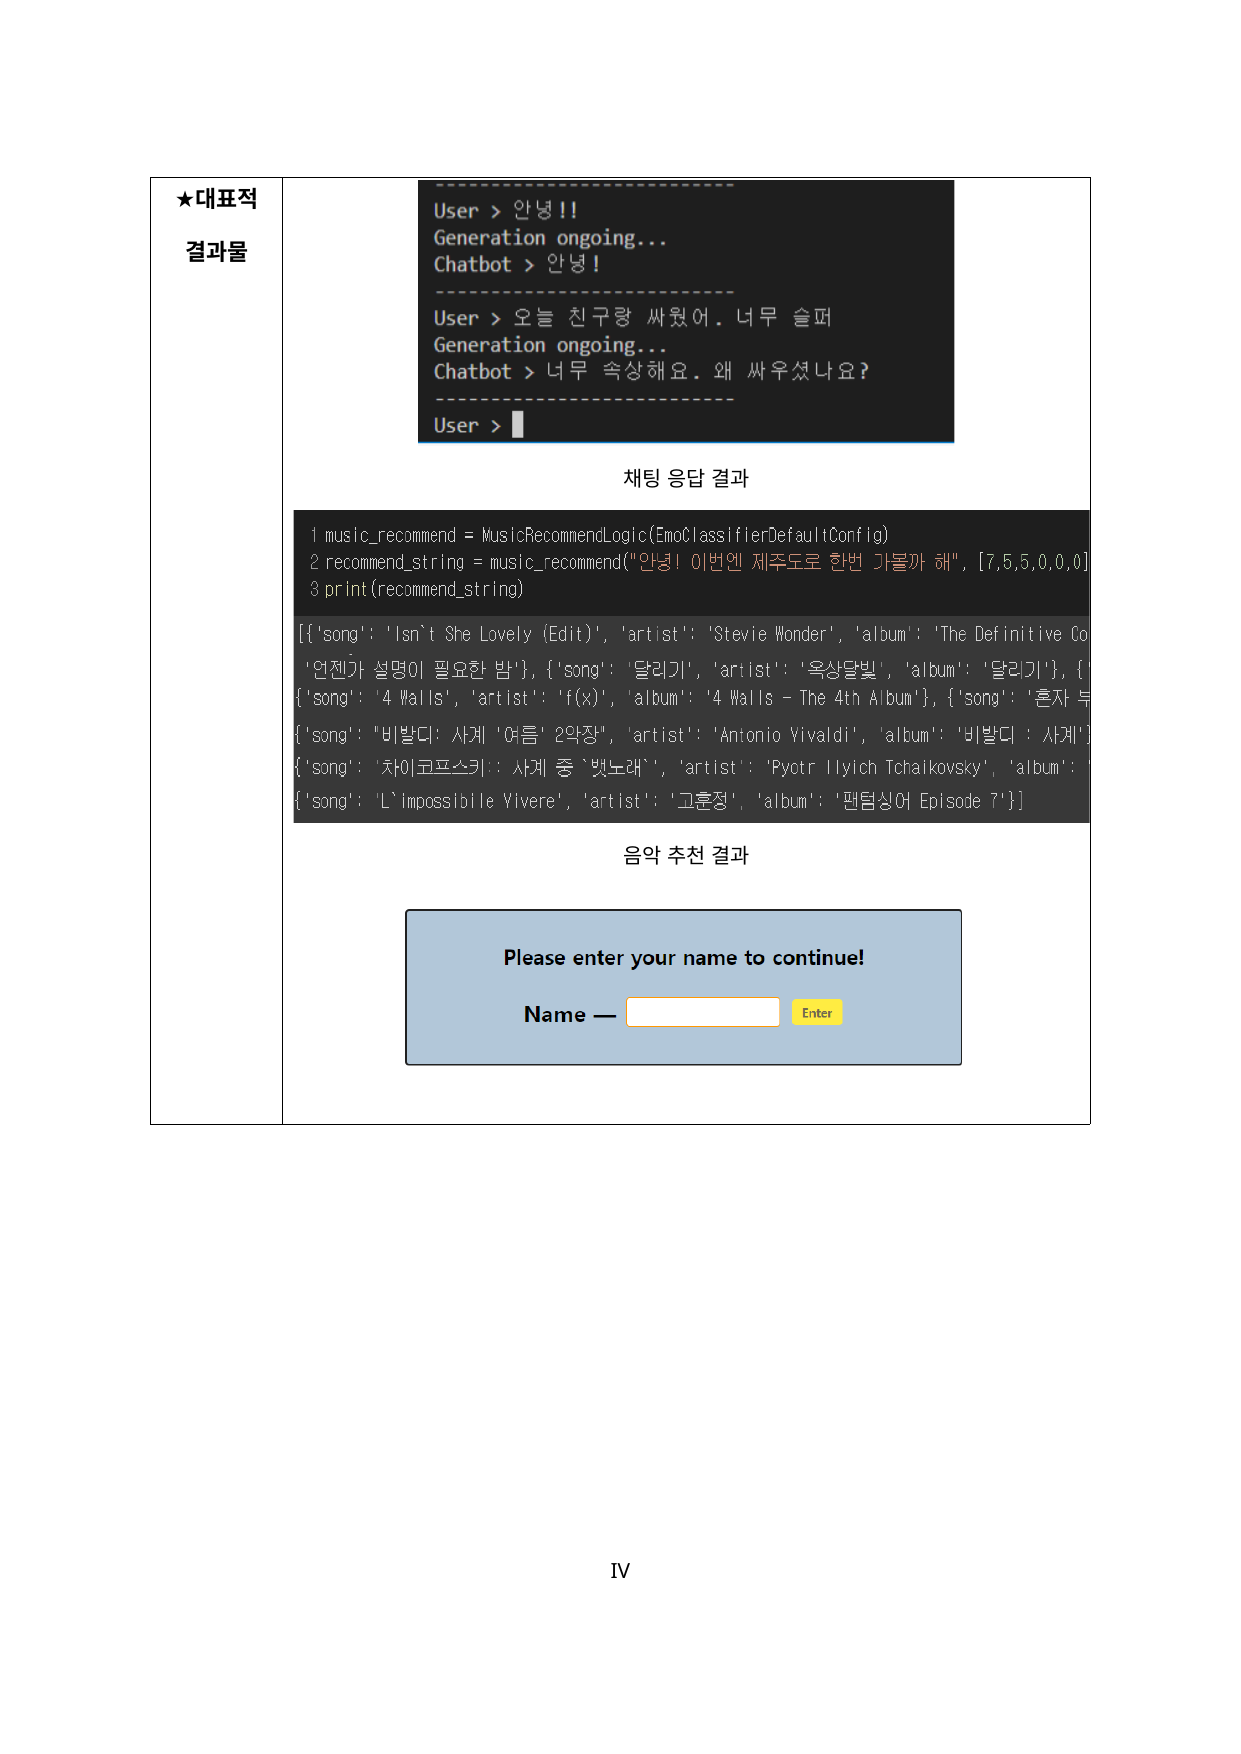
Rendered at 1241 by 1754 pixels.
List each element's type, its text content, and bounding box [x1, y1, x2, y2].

picture [418, 180, 955, 446]
table_cell 채팅 응답 결과 음악 추천 결과 최종 구현 UI 결과물 [283, 178, 1090, 1124]
picture [293, 510, 1090, 823]
picture [384, 887, 988, 1107]
table_cell ★대표적 결과물 [151, 178, 282, 1124]
